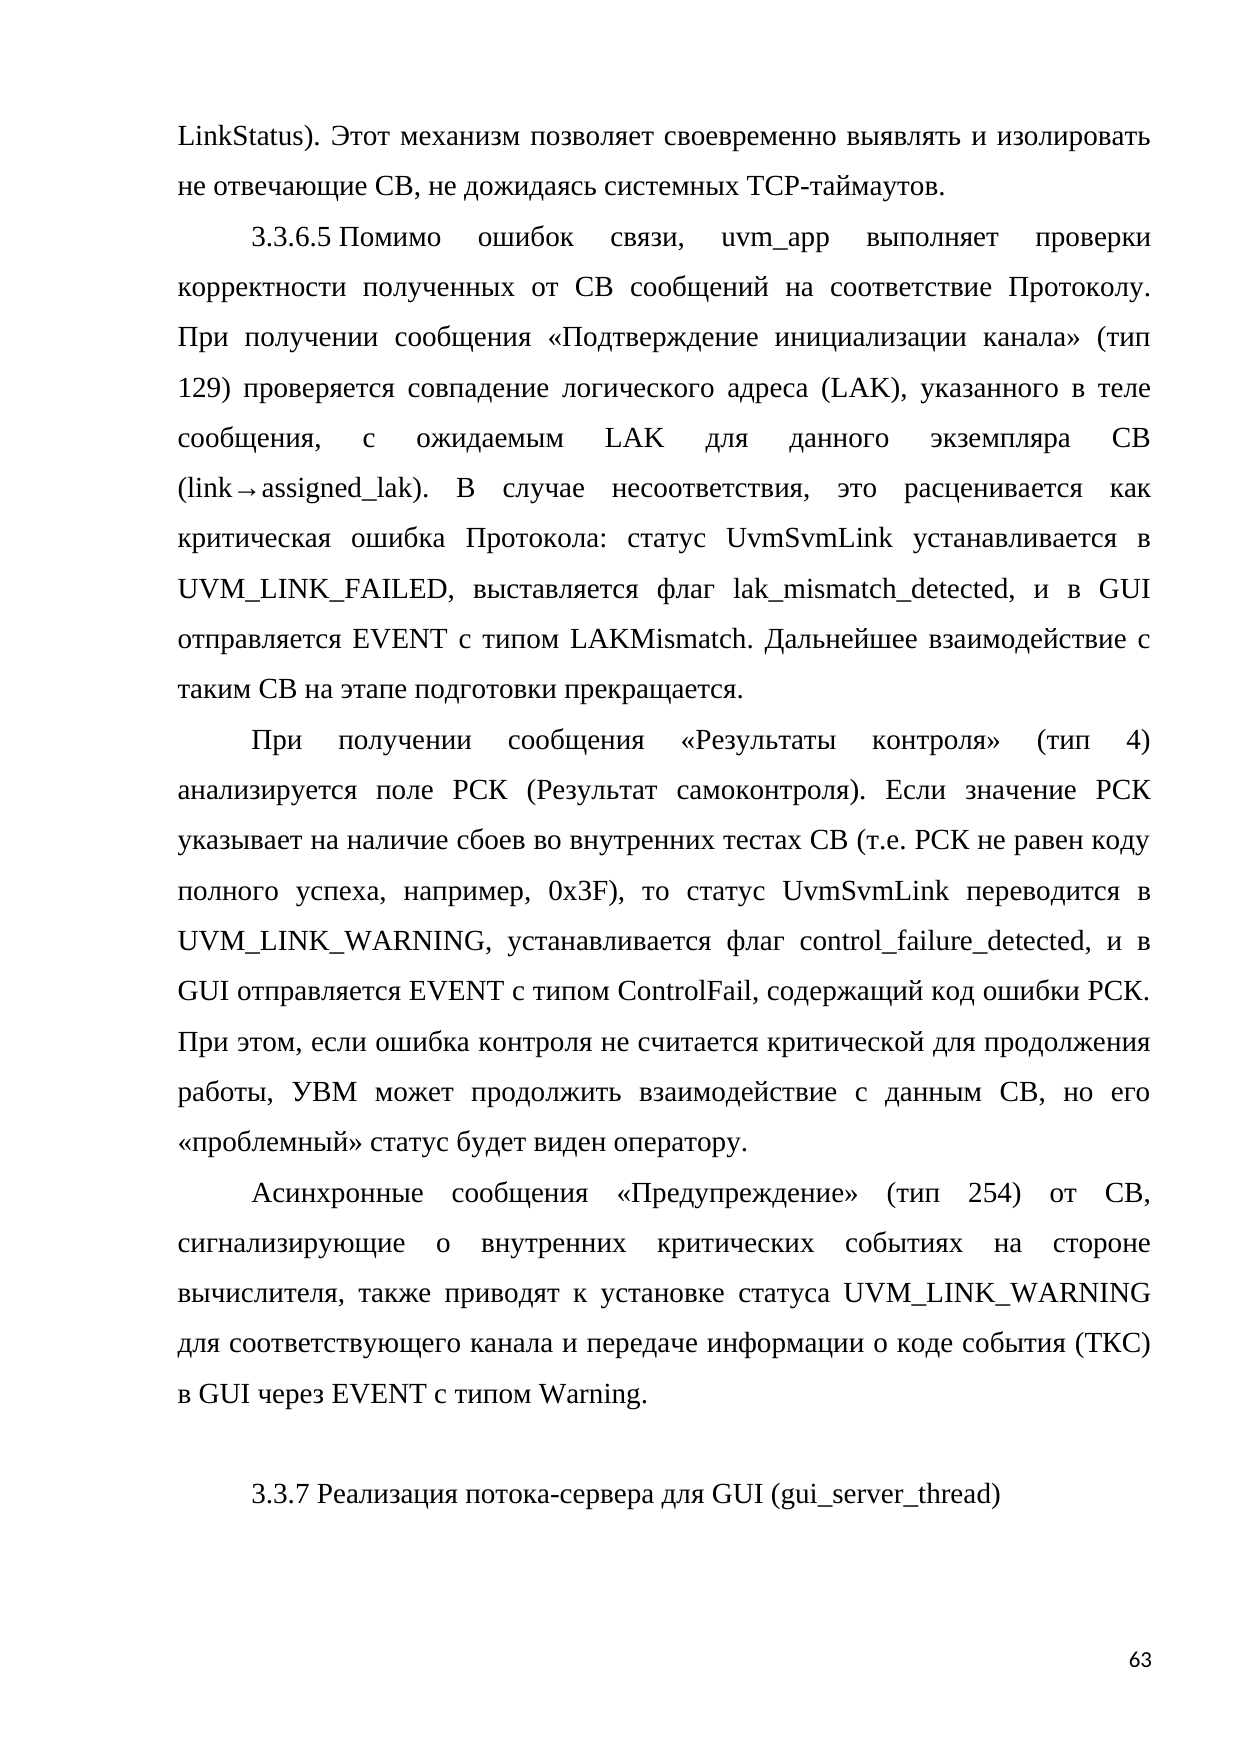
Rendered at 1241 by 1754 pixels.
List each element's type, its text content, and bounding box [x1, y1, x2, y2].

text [177, 118, 1152, 202]
text Реализация потока-сервера для GUI (gui_server_thread) [177, 1477, 1152, 1510]
text Помимо ошибок связи, uvm_app выполняет проверки корректности полученных от СВ сообщений на соответствие Протоколу. При получении сообщения «Подтверждение инициализации канала» (тип 129) проверяется совпадение логического адреса (LAK), указанного в теле сообщения, с ожидаемым LAK для данного экземпляра СВ (link→assigned_lak). В случае несоответствия, это расценивается как критическая ошибка Протокола: статус UvmSvmLink устанавливается в UVM_LINK_FAILED, выставляется флаг lak_mismatch_detected, и в GUI отправляется EVENT с типом LAKMismatch. Дальнейшее взаимодействие с таким СВ на этапе подготовки прекращается. [177, 219, 1152, 705]
text Асинхронные сообщения «Предупреждение» (тип 254) от СВ, сигнализирующие о внутренних критических событиях на стороне вычислителя, также приводят к установке статуса UVM_LINK_WARNING для соответствующего канала и передаче информации о коде события (ТКС) в GUI через EVENT с типом Warning. [177, 1175, 1152, 1409]
text При получении сообщения «Результаты контроля» (тип 4) анализируется поле РСК (Результат самоконтроля). Если значение РСК указывает на наличие сбоев во внутренних тестах СВ (т.е. РСК не равен коду полного успеха, например, 0x3F), то статус UvmSvmLink переводится в UVM_LINK_WARNING, устанавливается флаг control_failure_detected, и в GUI отправляется EVENT с типом ControlFail, содержащий код ошибки РСК. При этом, если ошибка контроля не считается критической для продолжения работы, УВМ может продолжить взаимодействие с данным СВ, но его «проблемный» статус будет виден оператору. [177, 722, 1152, 1158]
